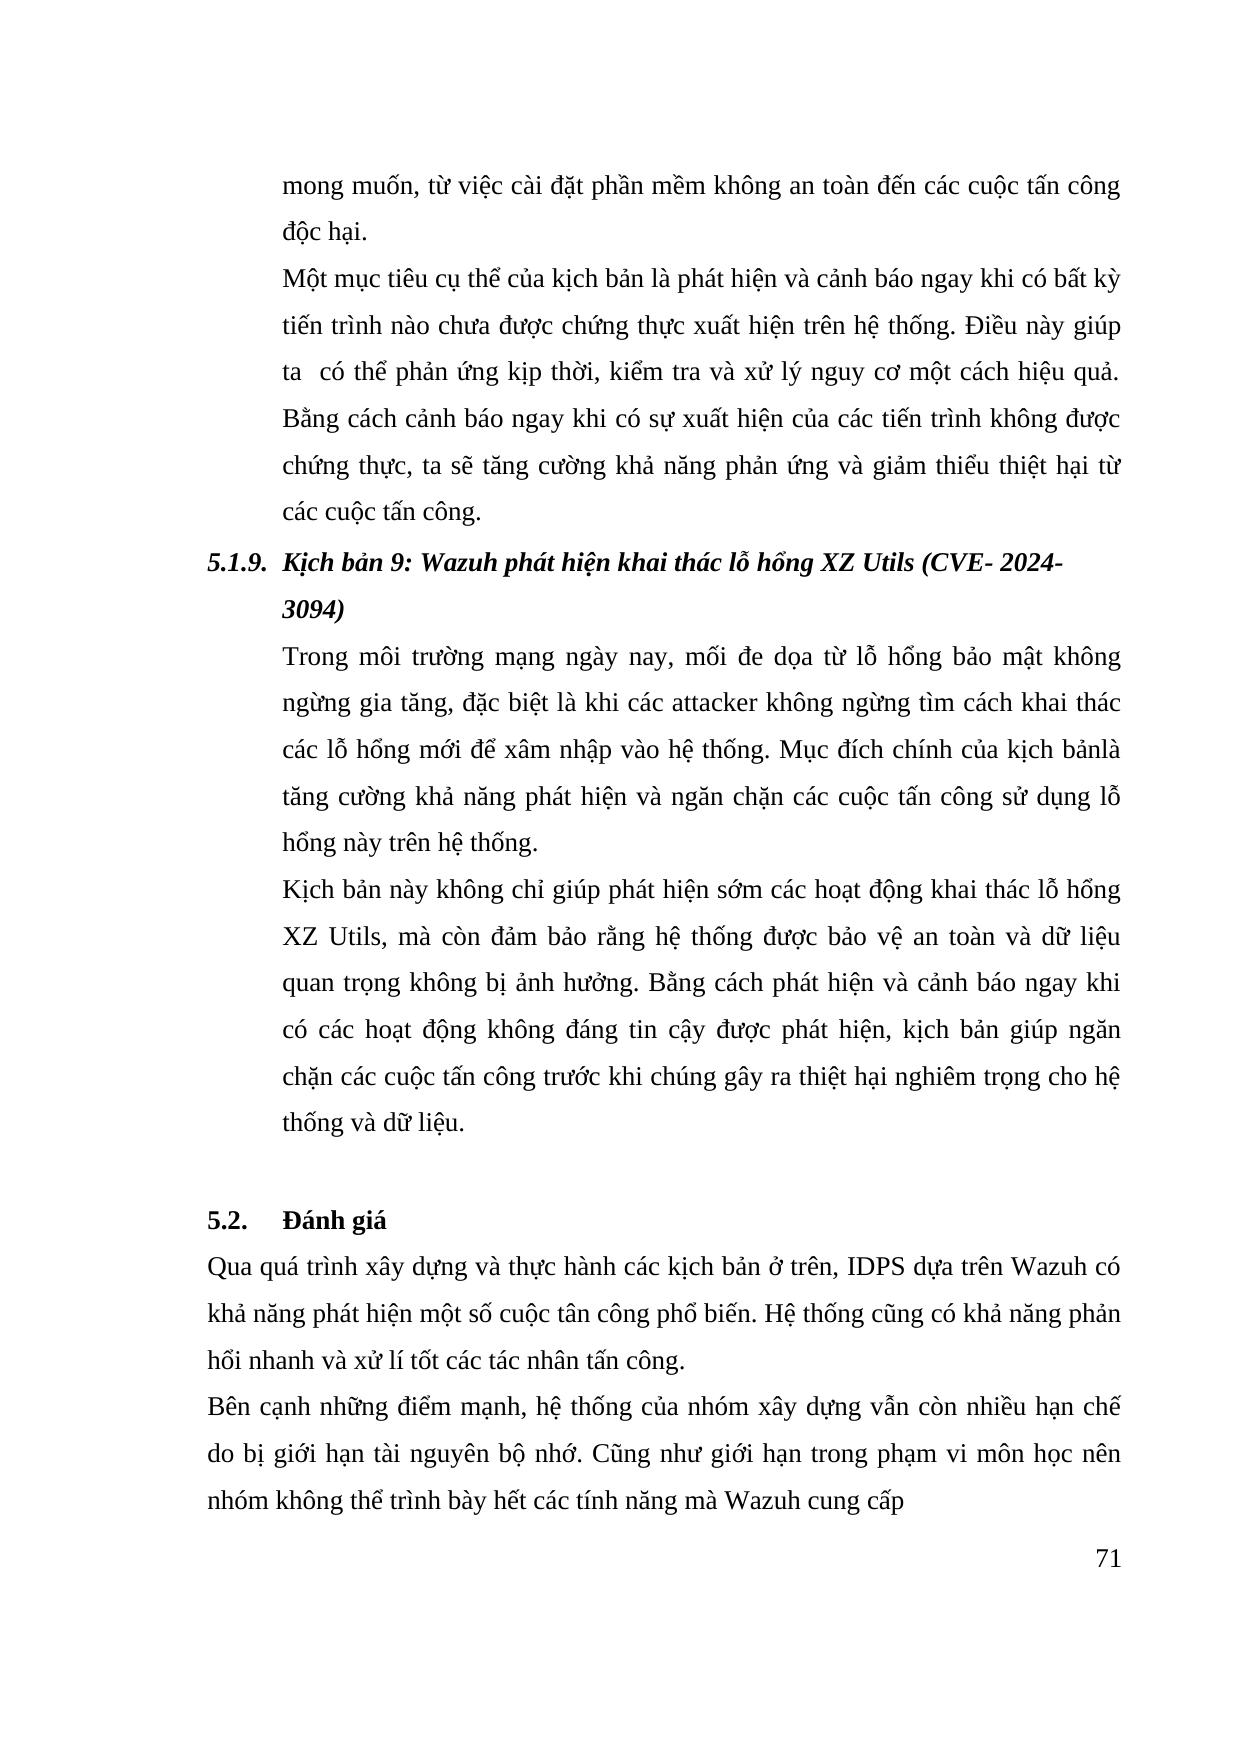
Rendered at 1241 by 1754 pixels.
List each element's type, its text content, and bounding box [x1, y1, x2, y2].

text Qua quá trình xây dựng và thực hành các kịch bản ở trên, IDPS dựa trên Wazuh có khả năng phát hiện một số cuộc tân công phổ biến. Hệ thống cũng có khả năng phản hổi nhanh và xử lí tốt các tác nhân tấn công. [207, 1250, 1122, 1375]
subtitle Đánh giá [207, 1204, 1122, 1235]
text Kịch bản này không chỉ giúp phát hiện sớm các hoạt động khai thác lỗ hổng XZ Utils, mà còn đảm bảo rằng hệ thống được bảo vệ an toàn và dữ liệu quan trọng không bị ảnh hưởng. Bằng cách phát hiện và cảnh báo ngay khi có các hoạt động không đáng tin cậy được phát hiện, kịch bản giúp ngăn chặn các cuộc tấn công trước khi chúng gây ra thiệt hại nghiêm trọng cho hệ thống và dữ liệu. [282, 873, 1122, 1137]
subtitle Kịch bản 9: Wazuh phát hiện khai thác lỗ hổng XZ Utils (CVE- 2024-3094) [207, 546, 1122, 624]
text Trong môi trường mạng ngày nay, mối đe dọa từ lỗ hổng bảo mật không ngừng gia tăng, đặc biệt là khi các attacker không ngừng tìm cách khai thác các lỗ hổng mới để xâm nhập vào hệ thống. Mục đích chính của kịch bảnlà tăng cường khả năng phát hiện và ngăn chặn các cuộc tấn công sử dụng lỗ hổng này trên hệ thống. [282, 639, 1122, 857]
text Bên cạnh những điểm mạnh, hệ thống của nhóm xây dựng vẫn còn nhiều hạn chế do bị giới hạn tài nguyên bộ nhớ. Cũng như giới hạn trong phạm vi môn học nên nhóm không thể trình bày hết các tính năng mà Wazuh cung cấp [207, 1390, 1122, 1515]
text Một mục tiêu cụ thể của kịch bản là phát hiện và cảnh báo ngay khi có bất kỳ tiến trình nào chưa được chứng thực xuất hiện trên hệ thống. Điều này giúp ta có thể phản ứng kịp thời, kiểm tra và xử lý nguy cơ một cách hiệu quả. Bằng cách cảnh báo ngay khi có sự xuất hiện của các tiến trình không được chứng thực, ta sẽ tăng cường khả năng phản ứng và giảm thiểu thiệt hại từ các cuộc tấn công. [282, 262, 1122, 527]
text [282, 169, 1122, 247]
